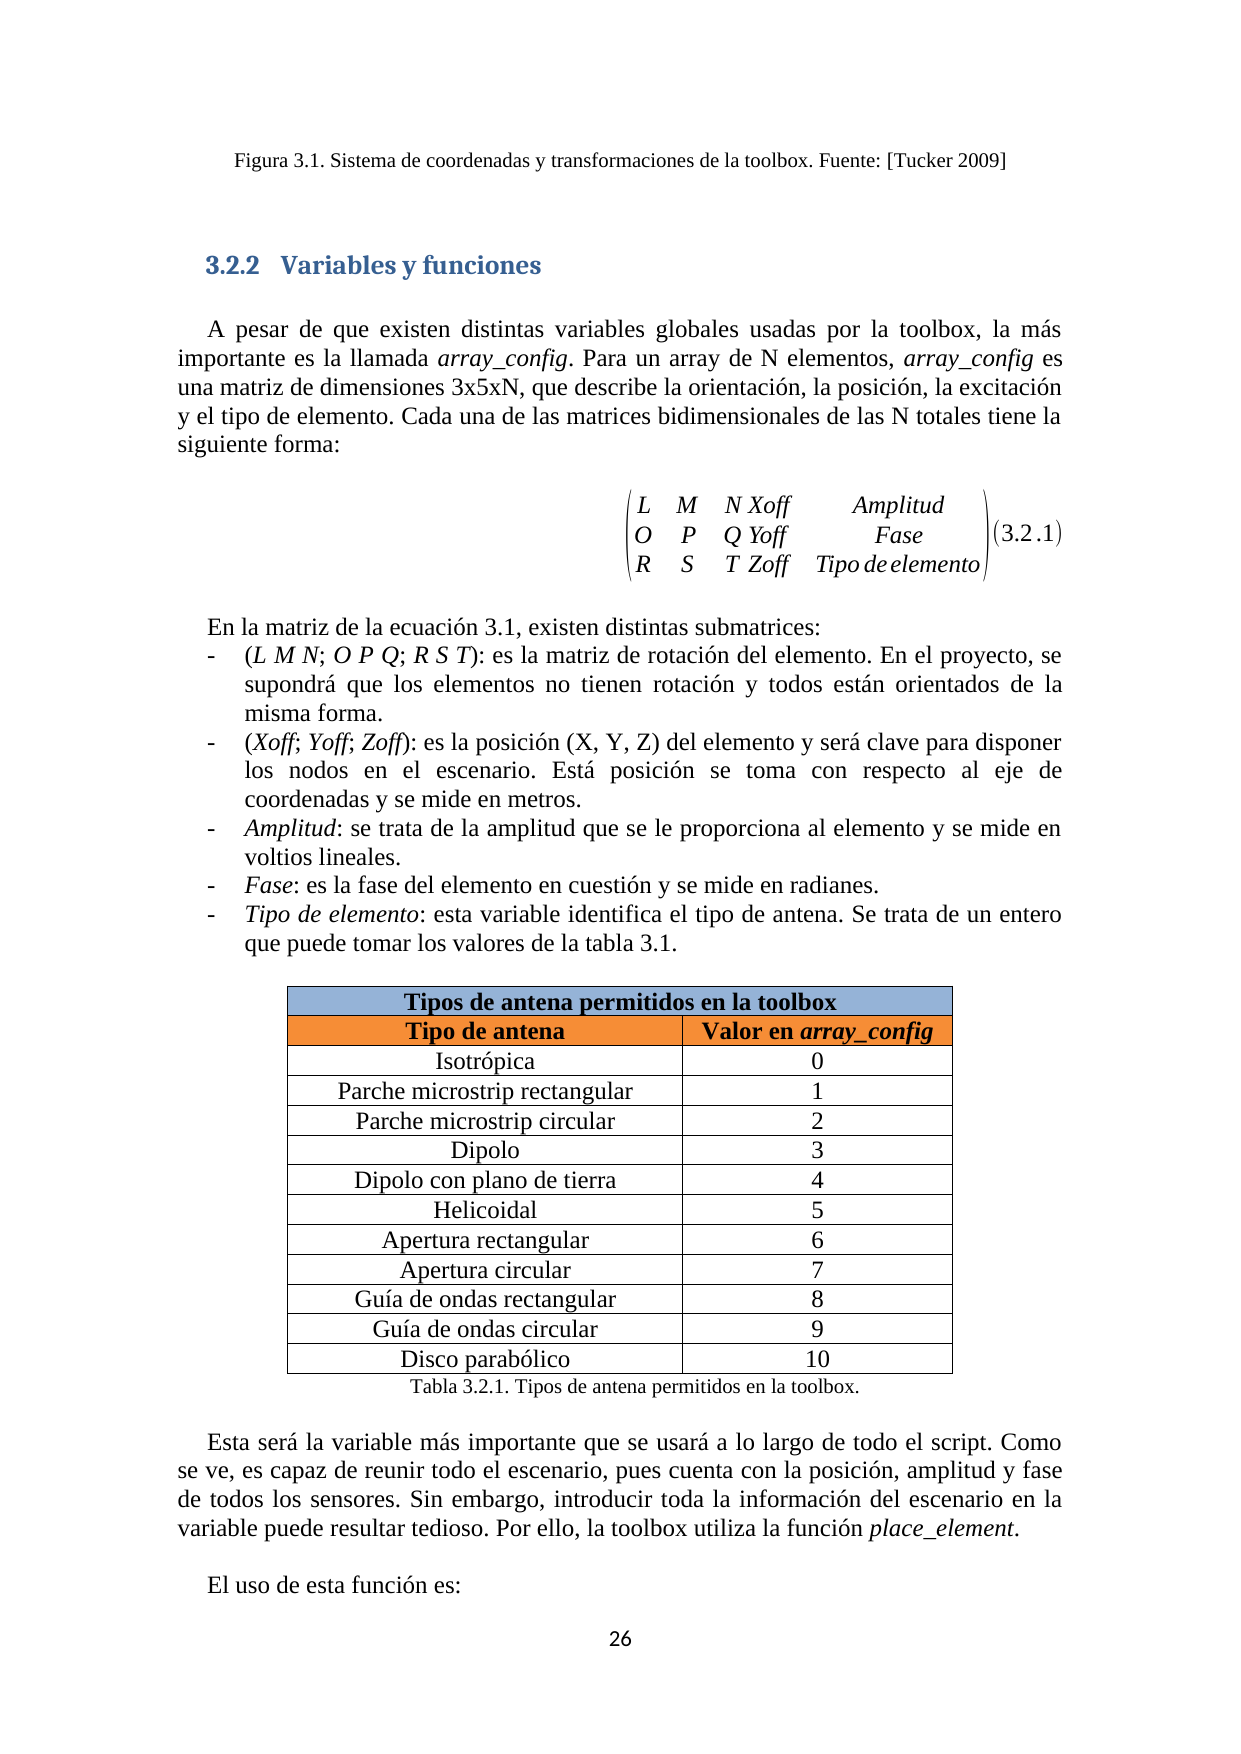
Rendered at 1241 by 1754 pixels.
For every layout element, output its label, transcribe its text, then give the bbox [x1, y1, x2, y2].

table_cell 9 [683, 1314, 952, 1343]
table_cell Guía de ondas rectangular [288, 1285, 682, 1313]
list Tipo de elemento: esta variable identifica el tipo de antena. Se trata de un entero que puede tomar los valores de la tabla 3.1. [207, 899, 1063, 957]
list (L M N; O P Q; R S T): es la matriz de rotación del elemento. En el proyecto, se supondrá que los elementos no tienen rotación y todos están orientados de la misma forma. [207, 641, 1063, 727]
table_cell 0 [683, 1046, 952, 1075]
table_cell 2 [683, 1106, 952, 1134]
table_cell Isotrópica [288, 1046, 682, 1075]
table_cell Tipo de antena [288, 1016, 682, 1045]
table_cell Dipolo con plano de tierra [288, 1165, 682, 1194]
text Tabla 3.2.1. Tipos de antena permitidos en la toolbox. [177, 1374, 1063, 1398]
text A pesar de que existen distintas variables globales usadas por la toolbox, la más importante es la llamada array_config. Para un array de N elementos, array_config es una matriz de dimensiones 3x5xN, que describe la orientación, la posición, la excitación y el tipo de elemento. Cada una de las matrices bidimensionales de las N totales tiene la siguiente forma: [177, 314, 1063, 458]
table_cell 1 [683, 1076, 952, 1105]
table_cell 6 [683, 1225, 952, 1254]
table_cell Apertura rectangular [288, 1225, 682, 1254]
list (Xoff; Yoff; Zoff): es la posición (X, Y, Z) del elemento y será clave para disponer los nodos en el escenario. Está posición se toma con respecto al eje de coordenadas y se mide en metros. [207, 727, 1063, 813]
table_cell Disco parabólico [288, 1344, 682, 1373]
table_cell 3 [683, 1136, 952, 1164]
table_header Tipos de antena permitidos en la toolbox [288, 987, 952, 1015]
table_cell Parche microstrip circular [288, 1106, 682, 1134]
table_cell Guía de ondas circular [288, 1314, 682, 1343]
list Fase: es la fase del elemento en cuestión y se mide en radianes. [207, 871, 1063, 899]
table_cell Helicoidal [288, 1195, 682, 1224]
table_cell Valor en array_config [683, 1016, 952, 1045]
text Figura 3.1. Sistema de coordenadas y transformaciones de la toolbox. Fuente: [Tucker 2009] [177, 148, 1063, 172]
table_cell 10 [683, 1344, 952, 1373]
table_cell 8 [683, 1285, 952, 1313]
table_cell Parche microstrip rectangular [288, 1076, 682, 1105]
list Amplitud: se trata de la amplitud que se le proporciona al elemento y se mide en voltios lineales. [207, 813, 1063, 871]
subtitle Variables y funciones [206, 250, 1063, 281]
text El uso de esta función es: [177, 1570, 1063, 1599]
text Esta será la variable más importante que se usará a lo largo de todo el script. Como se ve, es capaz de reunir todo el escenario, pues cuenta con la posición, amplitud y fase de todos los sensores. Sin embargo, introducir toda la información del escenario en la variable puede resultar tedioso. Por ello, la toolbox utiliza la función place_element. [177, 1427, 1063, 1542]
table_cell 4 [683, 1165, 952, 1194]
text En la matriz de la ecuación 3.1, existen distintas submatrices: [177, 612, 1063, 641]
table_cell 5 [683, 1195, 952, 1224]
table_cell 7 [683, 1255, 952, 1283]
table_cell Apertura circular [288, 1255, 682, 1283]
table_cell Dipolo [288, 1136, 682, 1164]
